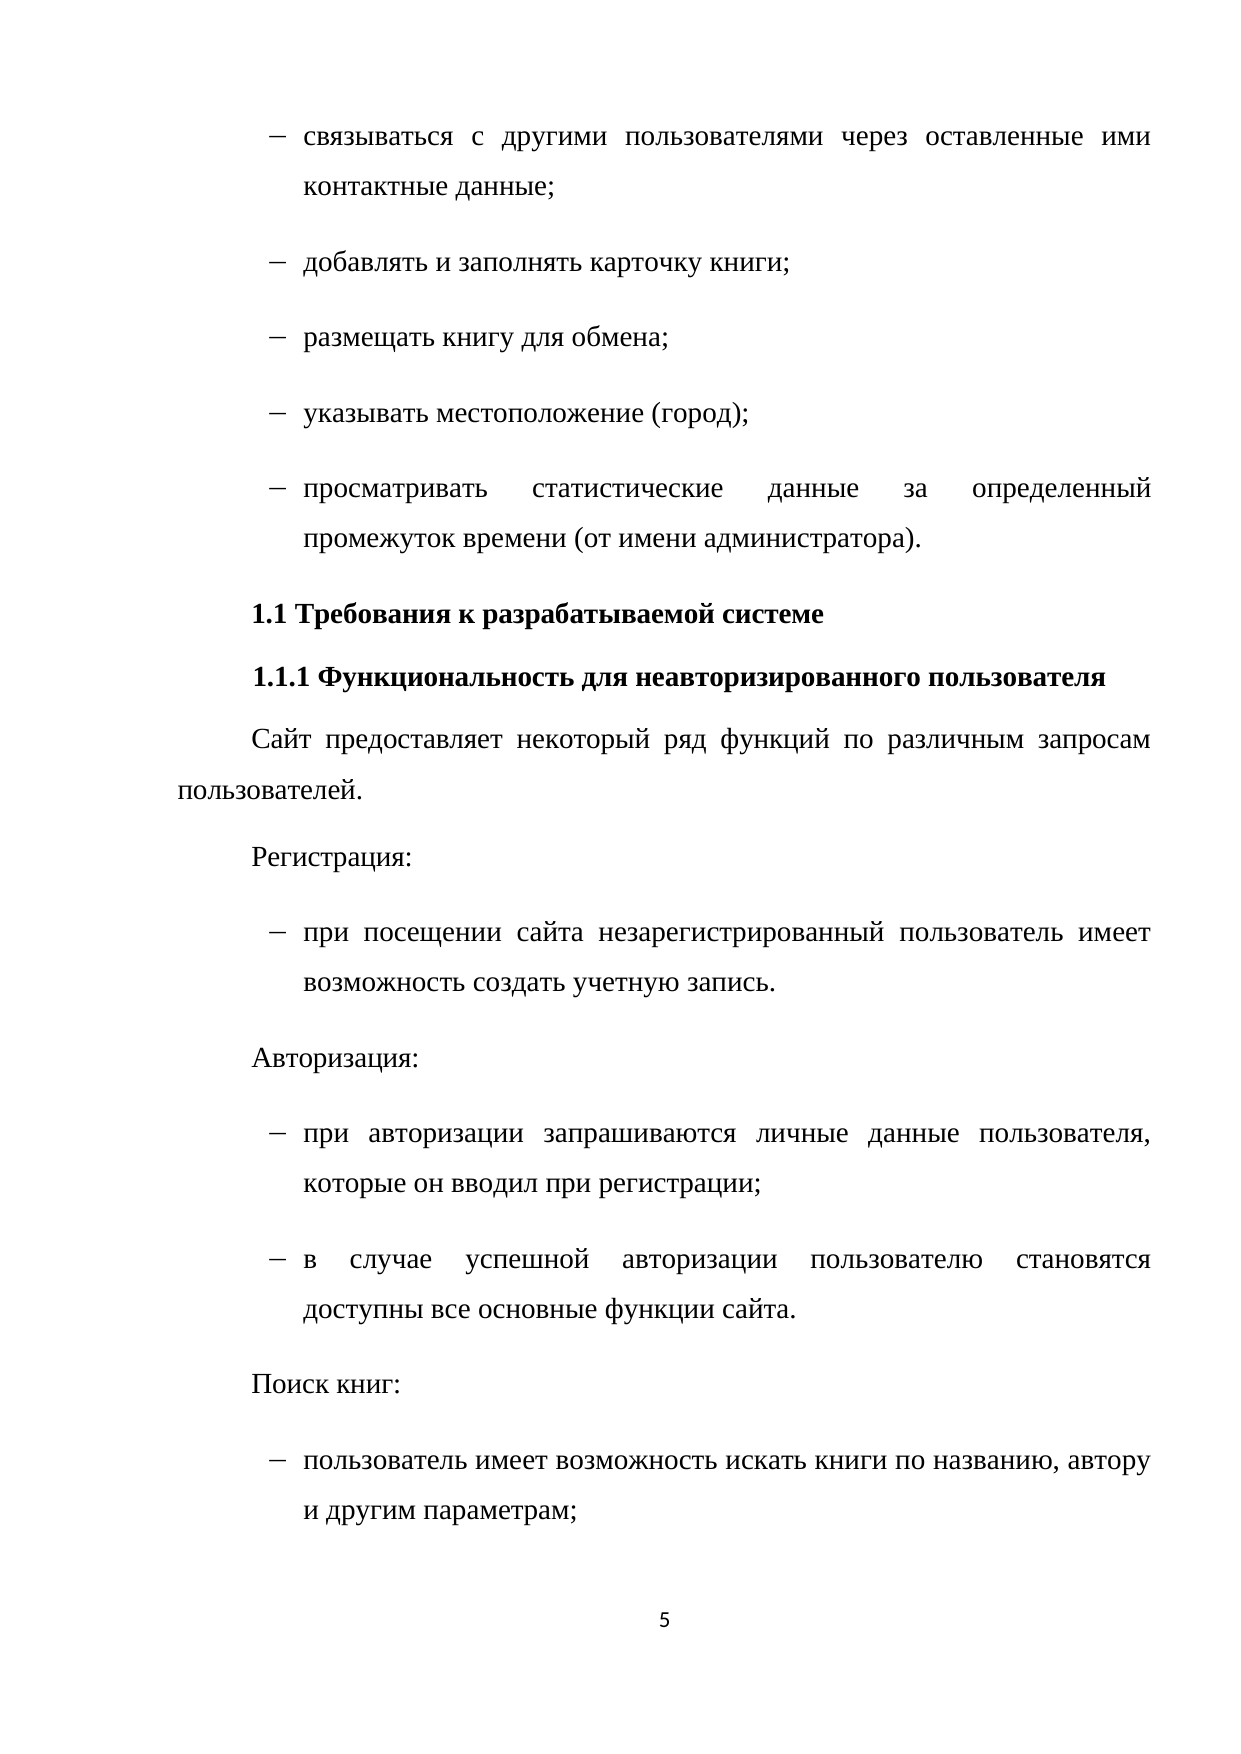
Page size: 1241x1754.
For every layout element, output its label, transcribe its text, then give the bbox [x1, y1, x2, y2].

text Поиск книг: [177, 1367, 1152, 1400]
text Сайт предоставляет некоторый ряд функций по различным запросам пользователей. [177, 721, 1152, 805]
text в случае успешной авторизации пользователю становятся доступны все основные функции сайта. [266, 1241, 1152, 1325]
text при посещении сайта незарегистрированный пользователь имеет возможность создать учетную запись. [266, 914, 1152, 998]
text при авторизации запрашиваются личные данные пользователя, которые он вводил при регистрации; [266, 1115, 1152, 1199]
text Функциональность для неавторизированного пользователя [252, 659, 1152, 692]
text пользователь имеет возможность искать книги по названию, автору и другим параметрам; [266, 1442, 1152, 1526]
text Авторизация: [177, 1040, 1152, 1073]
text связываться с другими пользователями через оставленные ими контактные данные; [266, 118, 1152, 202]
text Требования к разрабатываемой системе [251, 596, 1152, 629]
text Регистрация: [177, 839, 1152, 872]
text просматривать статистические данные за определенный промежуток времени (от имени администратора). [266, 470, 1152, 554]
text добавлять и заполнять карточку книги; [266, 244, 1152, 277]
text указывать местоположение (город); [266, 395, 1152, 428]
text размещать книгу для обмена; [266, 319, 1152, 353]
